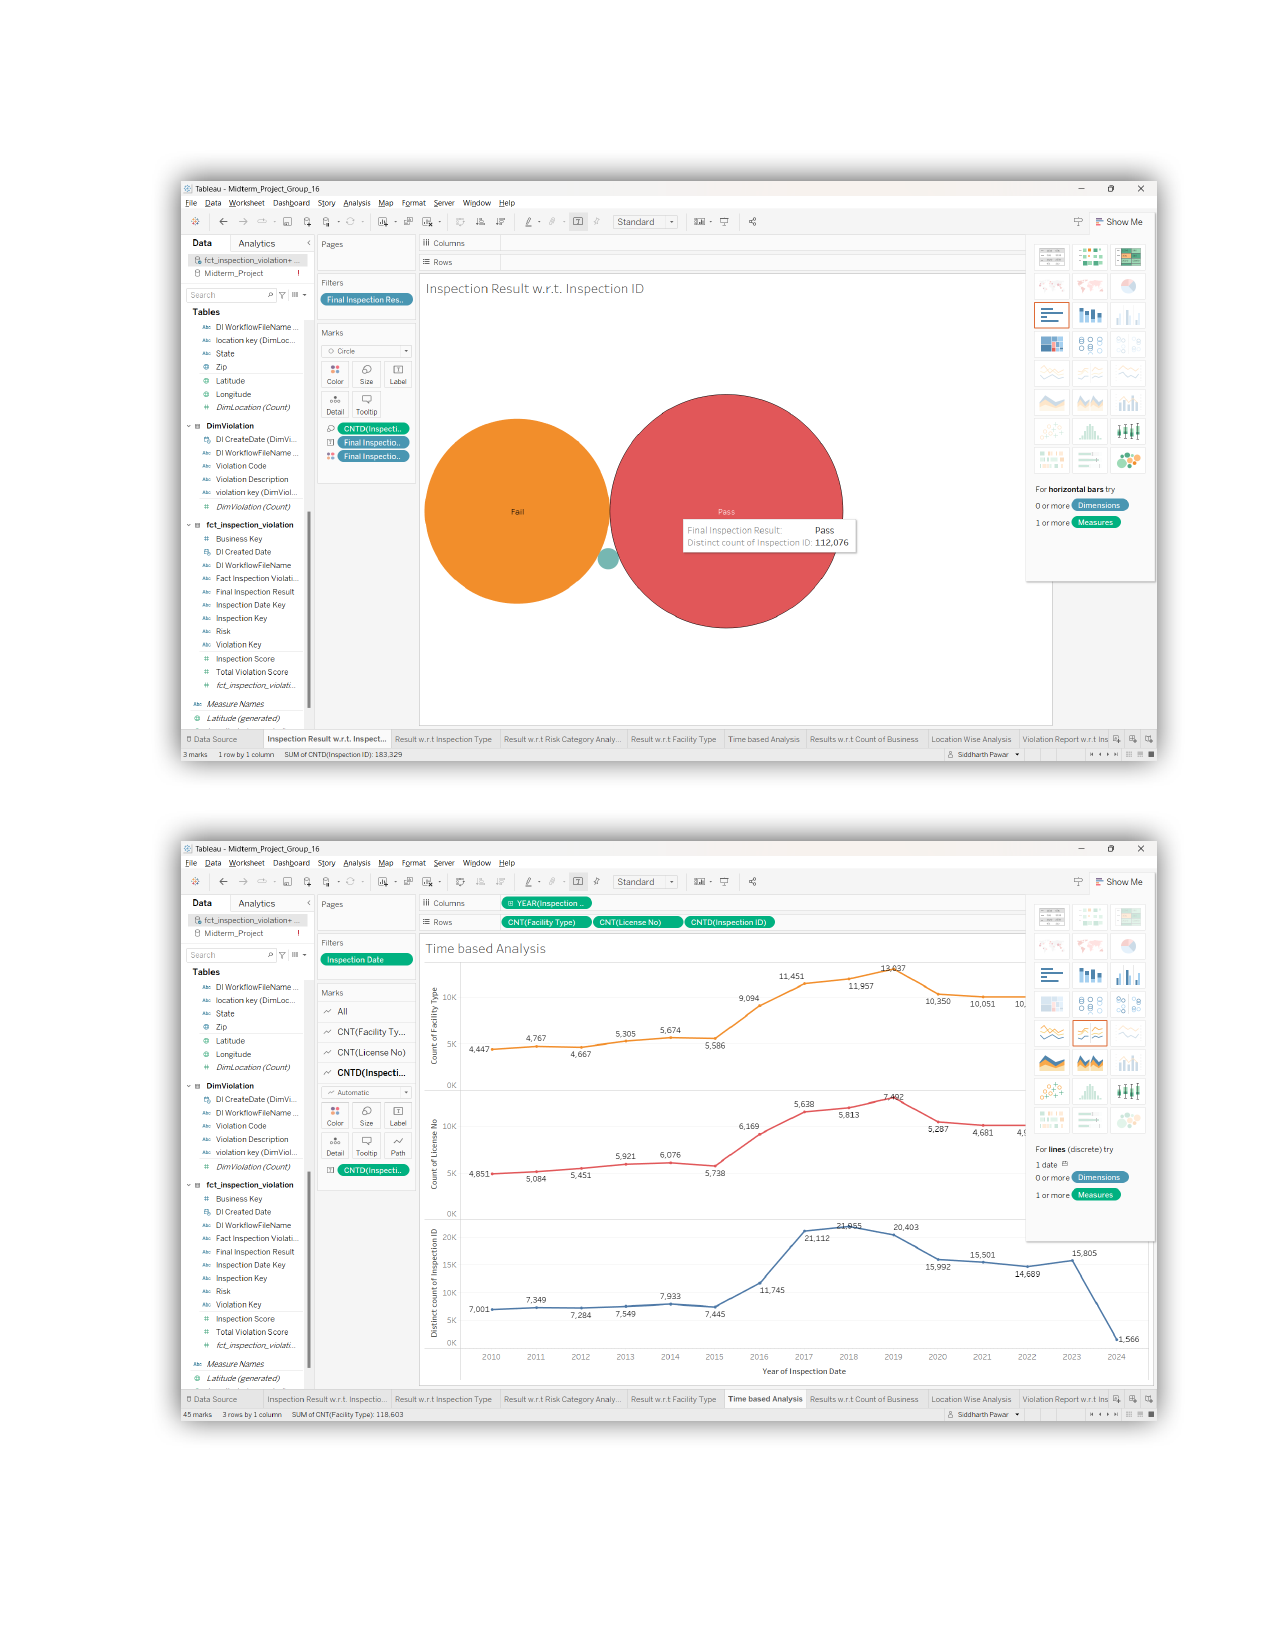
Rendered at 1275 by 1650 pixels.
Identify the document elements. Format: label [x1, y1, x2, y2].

picture [181, 181, 1157, 761]
picture [181, 841, 1157, 1421]
